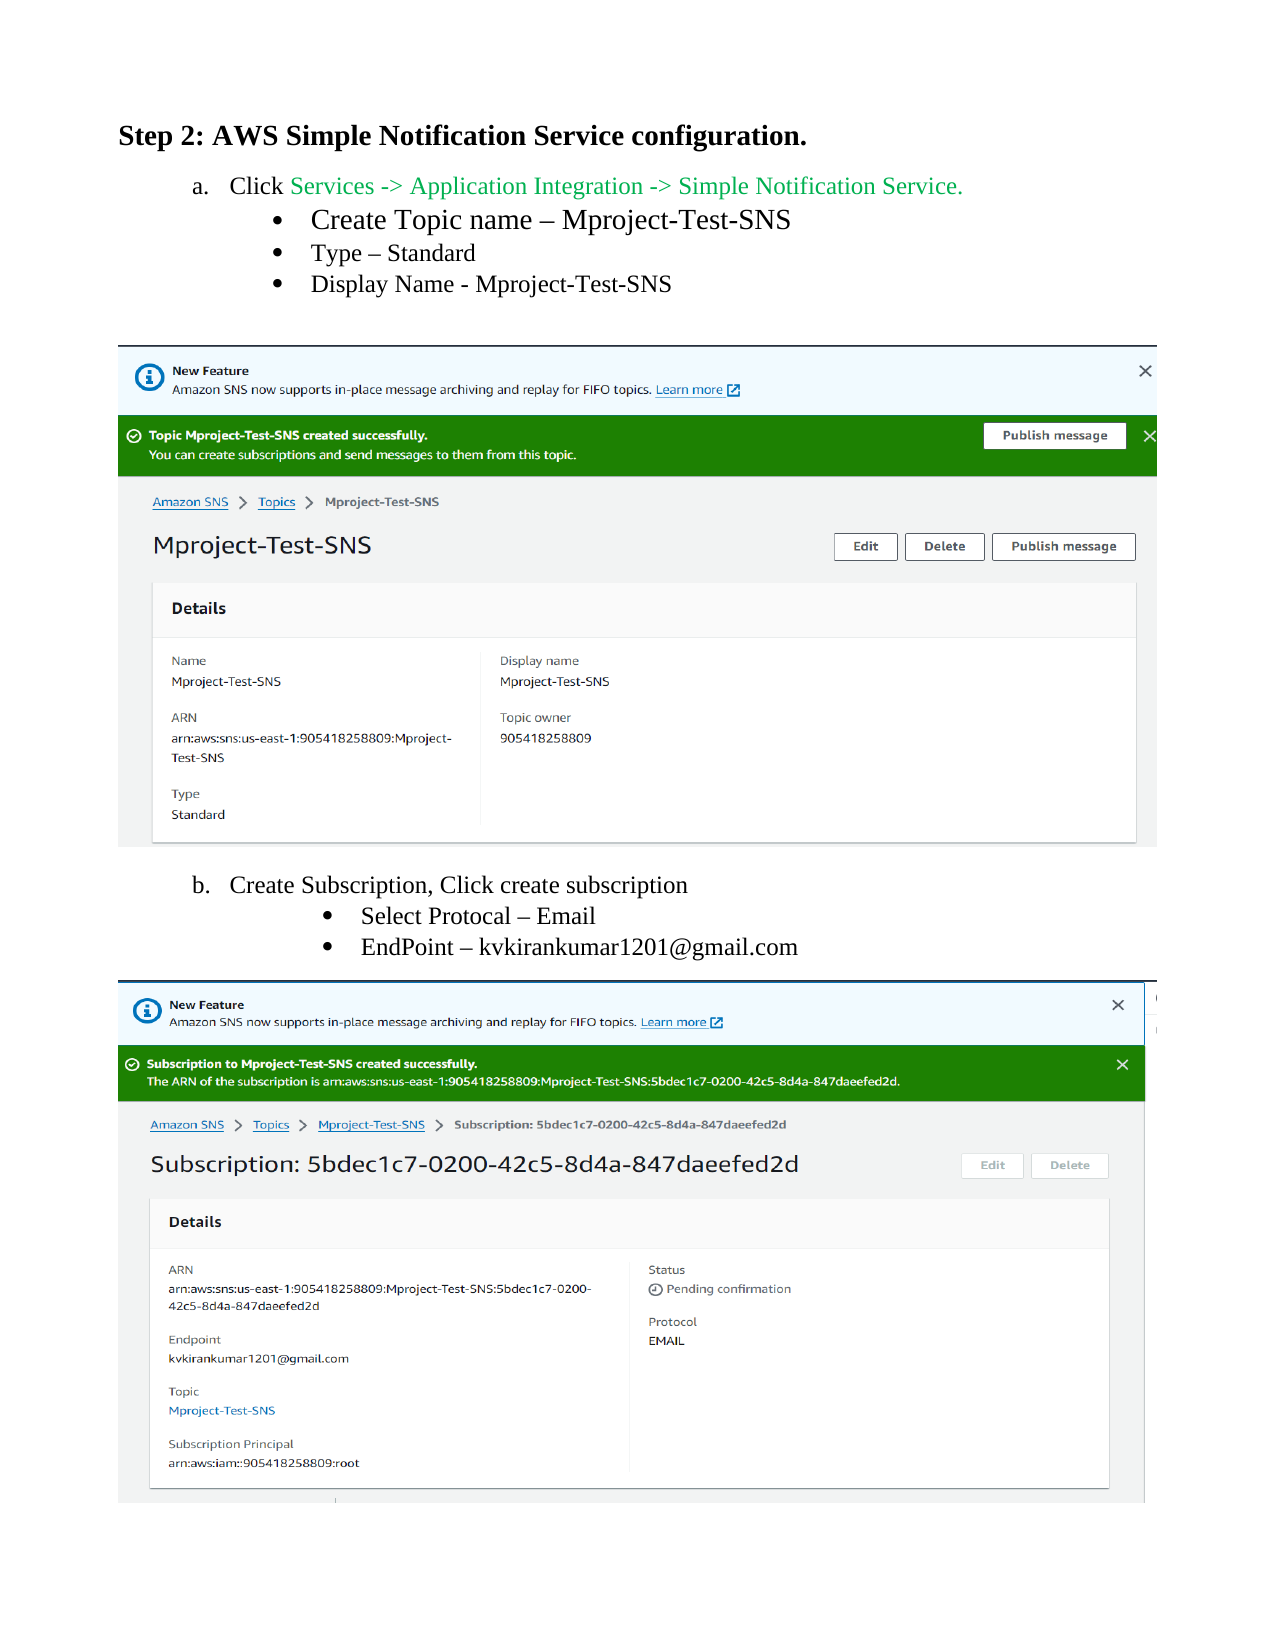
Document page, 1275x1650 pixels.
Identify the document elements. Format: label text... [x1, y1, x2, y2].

list EndPoint – kvkirankumar1201@gmail.com [323, 932, 1157, 961]
text Step 2: AWS Simple Notification Service configuration. [118, 118, 1157, 152]
list Create Subscription, Click create subscription [192, 870, 1157, 899]
picture [118, 345, 1157, 847]
list Click Services -> Application Integration -> Simple Notification Service. [192, 171, 1157, 200]
list Create Topic name – Mproject-Test-SNS [273, 202, 1157, 236]
picture [118, 980, 1157, 1503]
list Select Protocal – Email [323, 901, 1157, 930]
list Display Name - Mproject-Test-SNS [273, 269, 1157, 298]
list Type – Standard [273, 238, 1157, 267]
